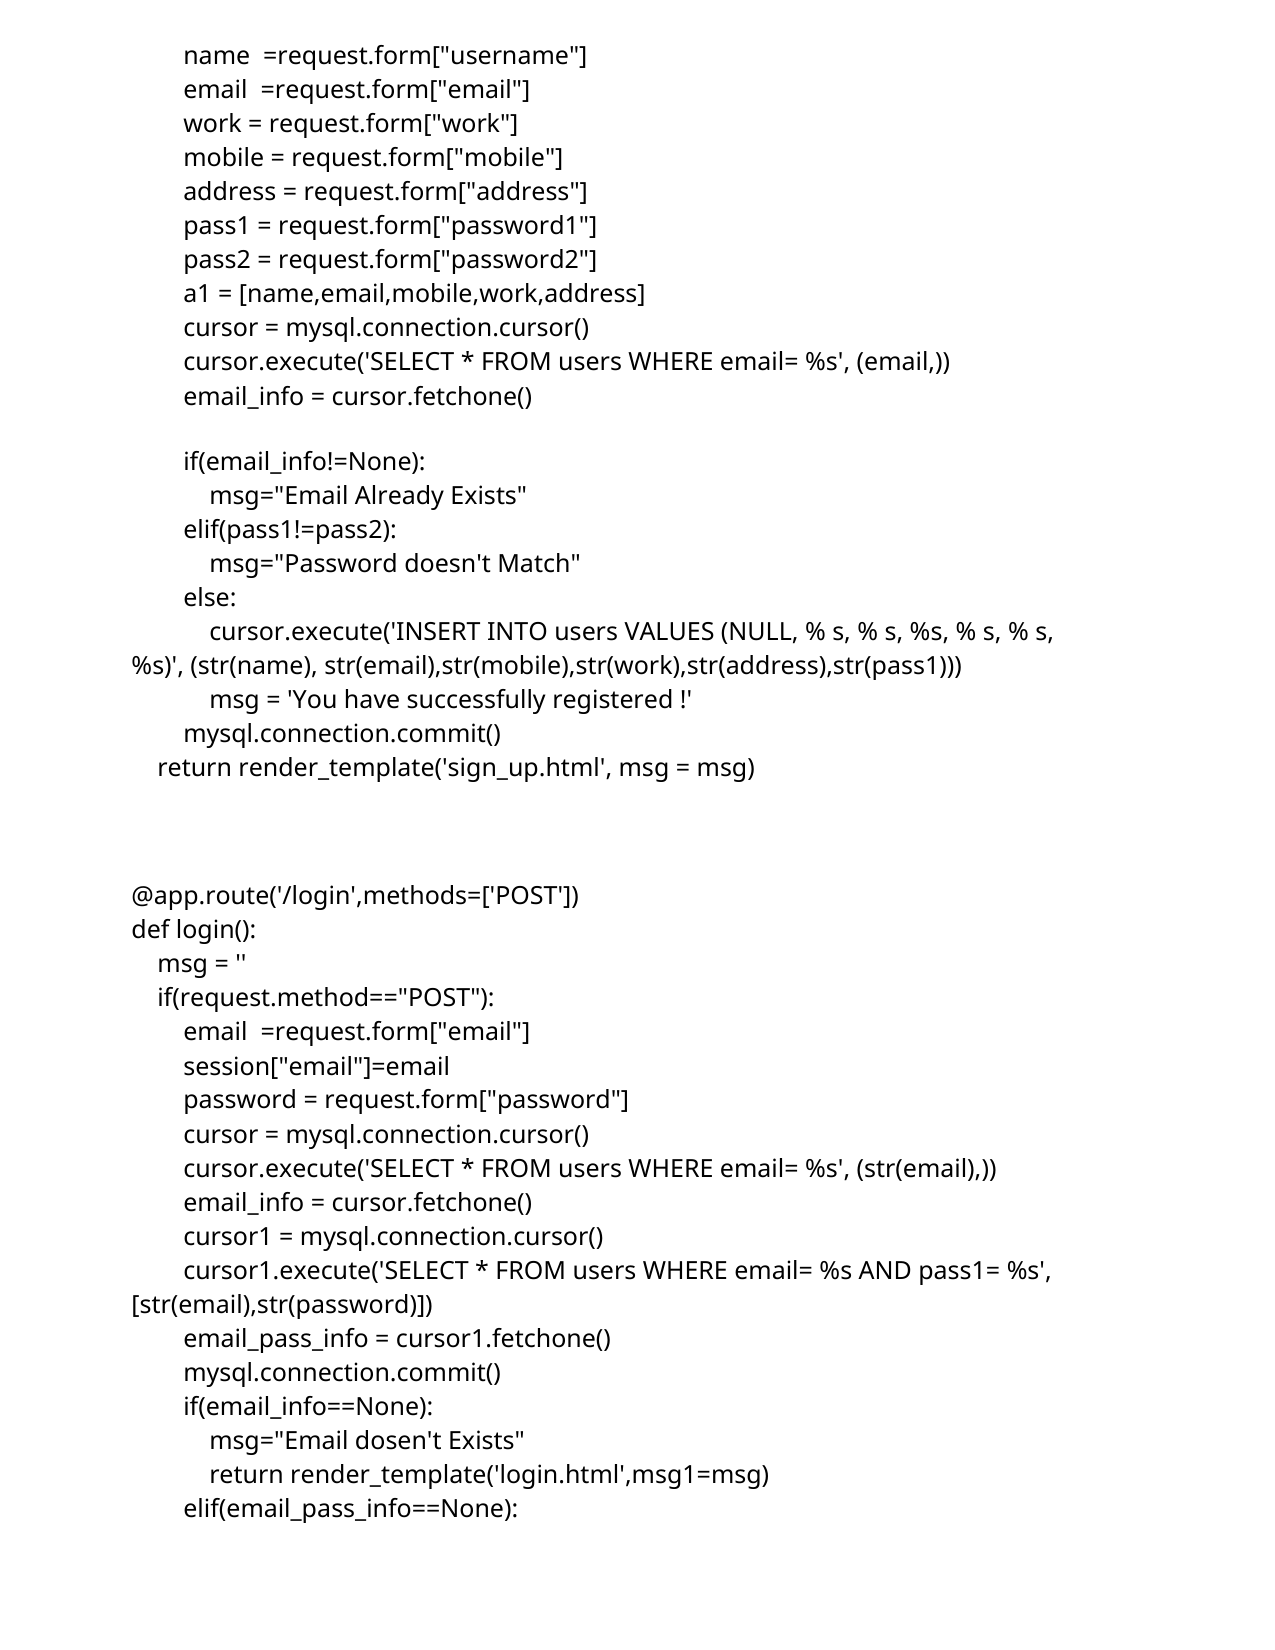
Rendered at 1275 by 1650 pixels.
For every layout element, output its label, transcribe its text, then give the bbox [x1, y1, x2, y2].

text pass2 = request.form["password2"] [131, 242, 1106, 276]
text msg="Email dosen't Exists" [131, 1423, 1106, 1457]
text cursor = mysql.connection.cursor() [131, 1116, 1106, 1150]
text cursor.execute('SELECT * FROM users WHERE email= %s', (email,)) [131, 344, 1106, 378]
text email_info = cursor.fetchone() [131, 378, 1106, 412]
text if(request.method=="POST"): [131, 980, 1106, 1014]
text if(email_info==None): [131, 1389, 1106, 1423]
text address = request.form["address"] [131, 174, 1106, 208]
text msg = '' [131, 946, 1106, 980]
text else: [131, 580, 1106, 614]
text cursor.execute('SELECT * FROM users WHERE email= %s', (str(email),)) [131, 1150, 1106, 1184]
text def login(): [131, 912, 1106, 946]
text pass1 = request.form["password1"] [131, 208, 1106, 242]
text email_pass_info = cursor1.fetchone() [131, 1321, 1106, 1355]
text cursor.execute('INSERT INTO users VALUES (NULL, % s, % s, %s, % s, % s,%s)', (str(name), str(email),str(mobile),str(work),str(address),str(pass1))) [131, 614, 1106, 682]
text cursor1.execute('SELECT * FROM users WHERE email= %s AND pass1= %s', [str(email),str(password)]) [131, 1252, 1106, 1321]
text a1 = [name,email,mobile,work,address] [131, 276, 1106, 310]
text mobile = request.form["mobile"] [131, 140, 1106, 174]
text work = request.form["work"] [131, 106, 1106, 140]
text msg="Password doesn't Match" [131, 546, 1106, 580]
text msg = 'You have successfully registered !' [131, 682, 1106, 716]
text elif(pass1!=pass2): [131, 512, 1106, 546]
text cursor1 = mysql.connection.cursor() [131, 1218, 1106, 1252]
text return render_template('sign_up.html', msg = msg) [131, 750, 1106, 784]
text name =request.form["username"] [131, 37, 1106, 72]
text email =request.form["email"] [131, 72, 1106, 106]
text mysql.connection.commit() [131, 1355, 1106, 1389]
text msg="Email Already Exists" [131, 477, 1106, 512]
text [131, 1457, 1106, 1491]
text password = request.form["password"] [131, 1082, 1106, 1116]
text if(email_info!=None): [131, 443, 1106, 477]
text session["email"]=email [131, 1048, 1106, 1082]
text elif(email_pass_info==None): [131, 1491, 1106, 1525]
text mysql.connection.commit() [131, 716, 1106, 750]
text cursor = mysql.connection.cursor() [131, 310, 1106, 344]
text email_info = cursor.fetchone() [131, 1184, 1106, 1218]
text @app.route('/login',methods=['POST']) [131, 878, 1106, 912]
text email =request.form["email"] [131, 1014, 1106, 1048]
